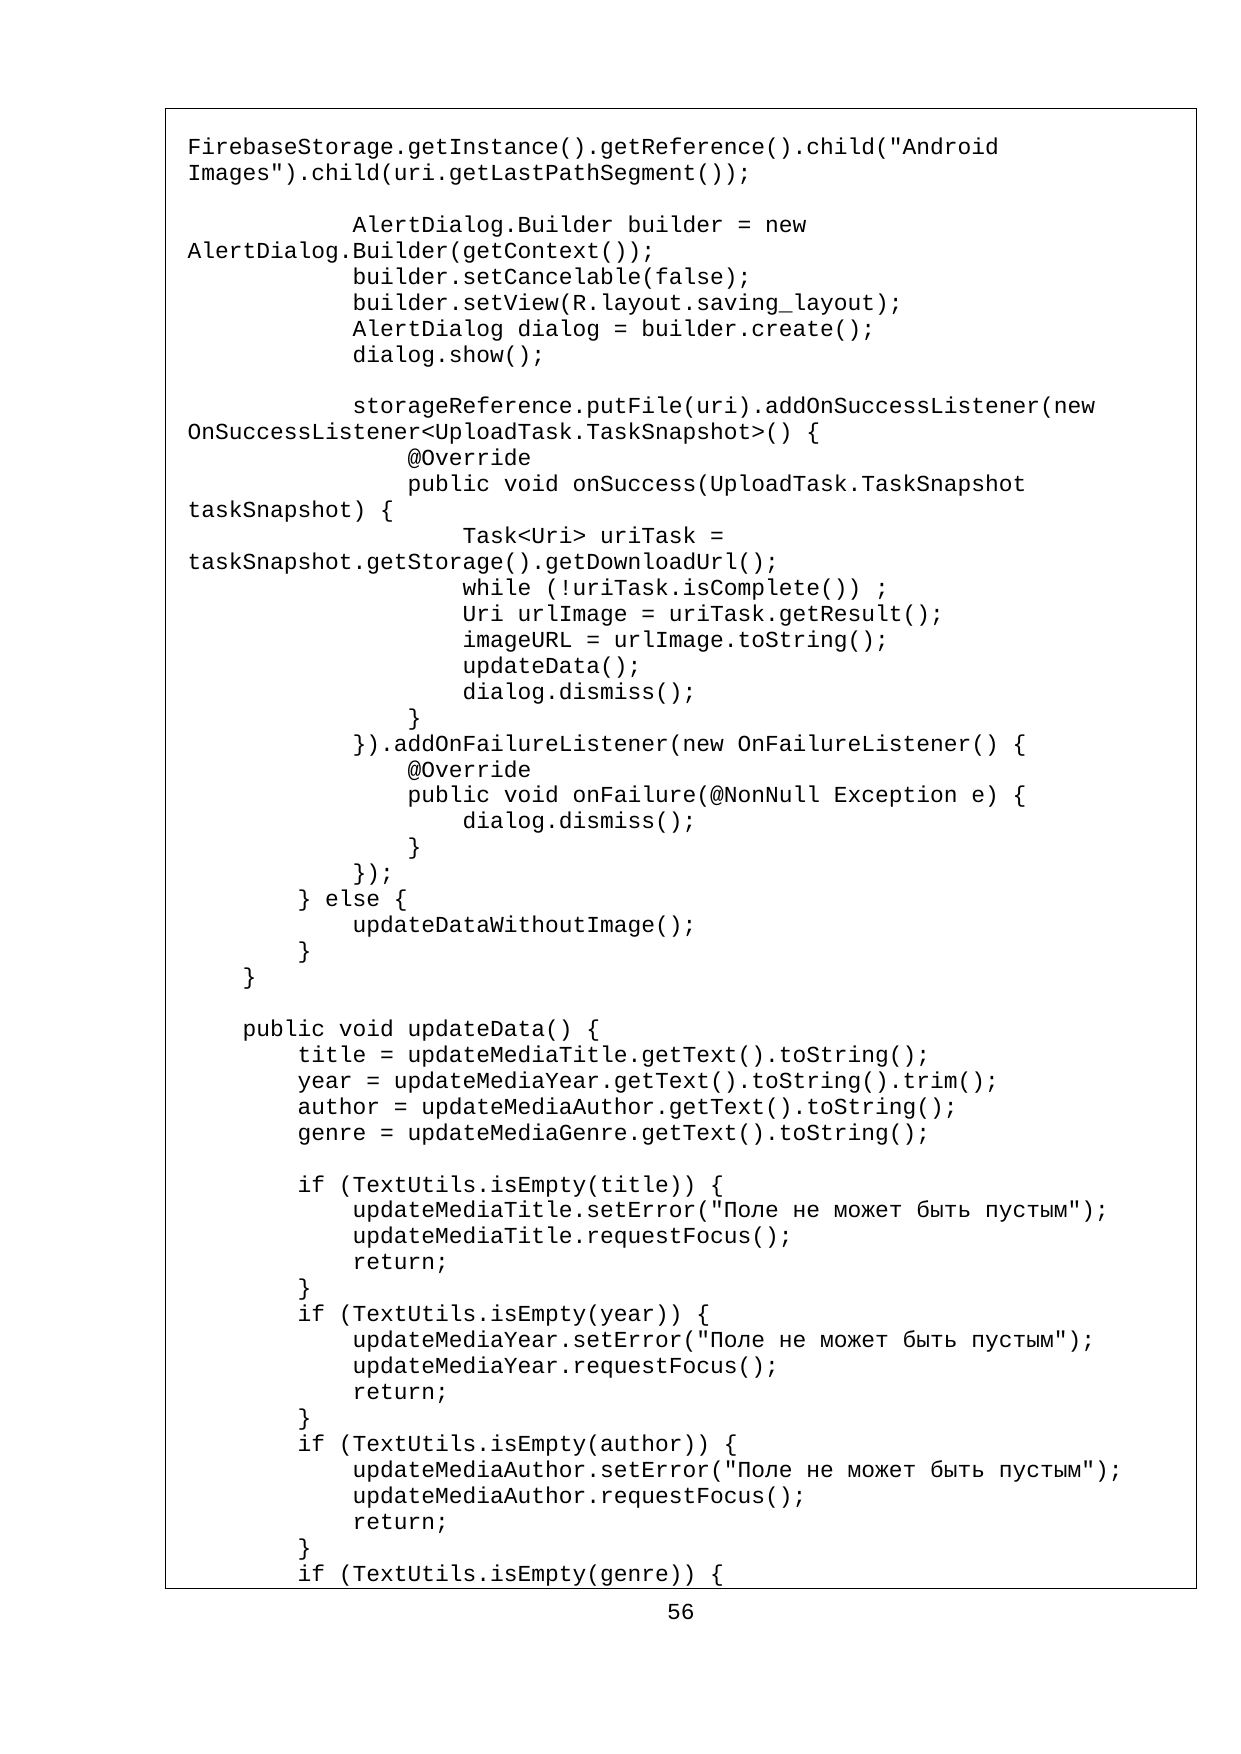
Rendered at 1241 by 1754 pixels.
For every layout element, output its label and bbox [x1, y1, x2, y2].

table_header [166, 109, 1196, 1588]
